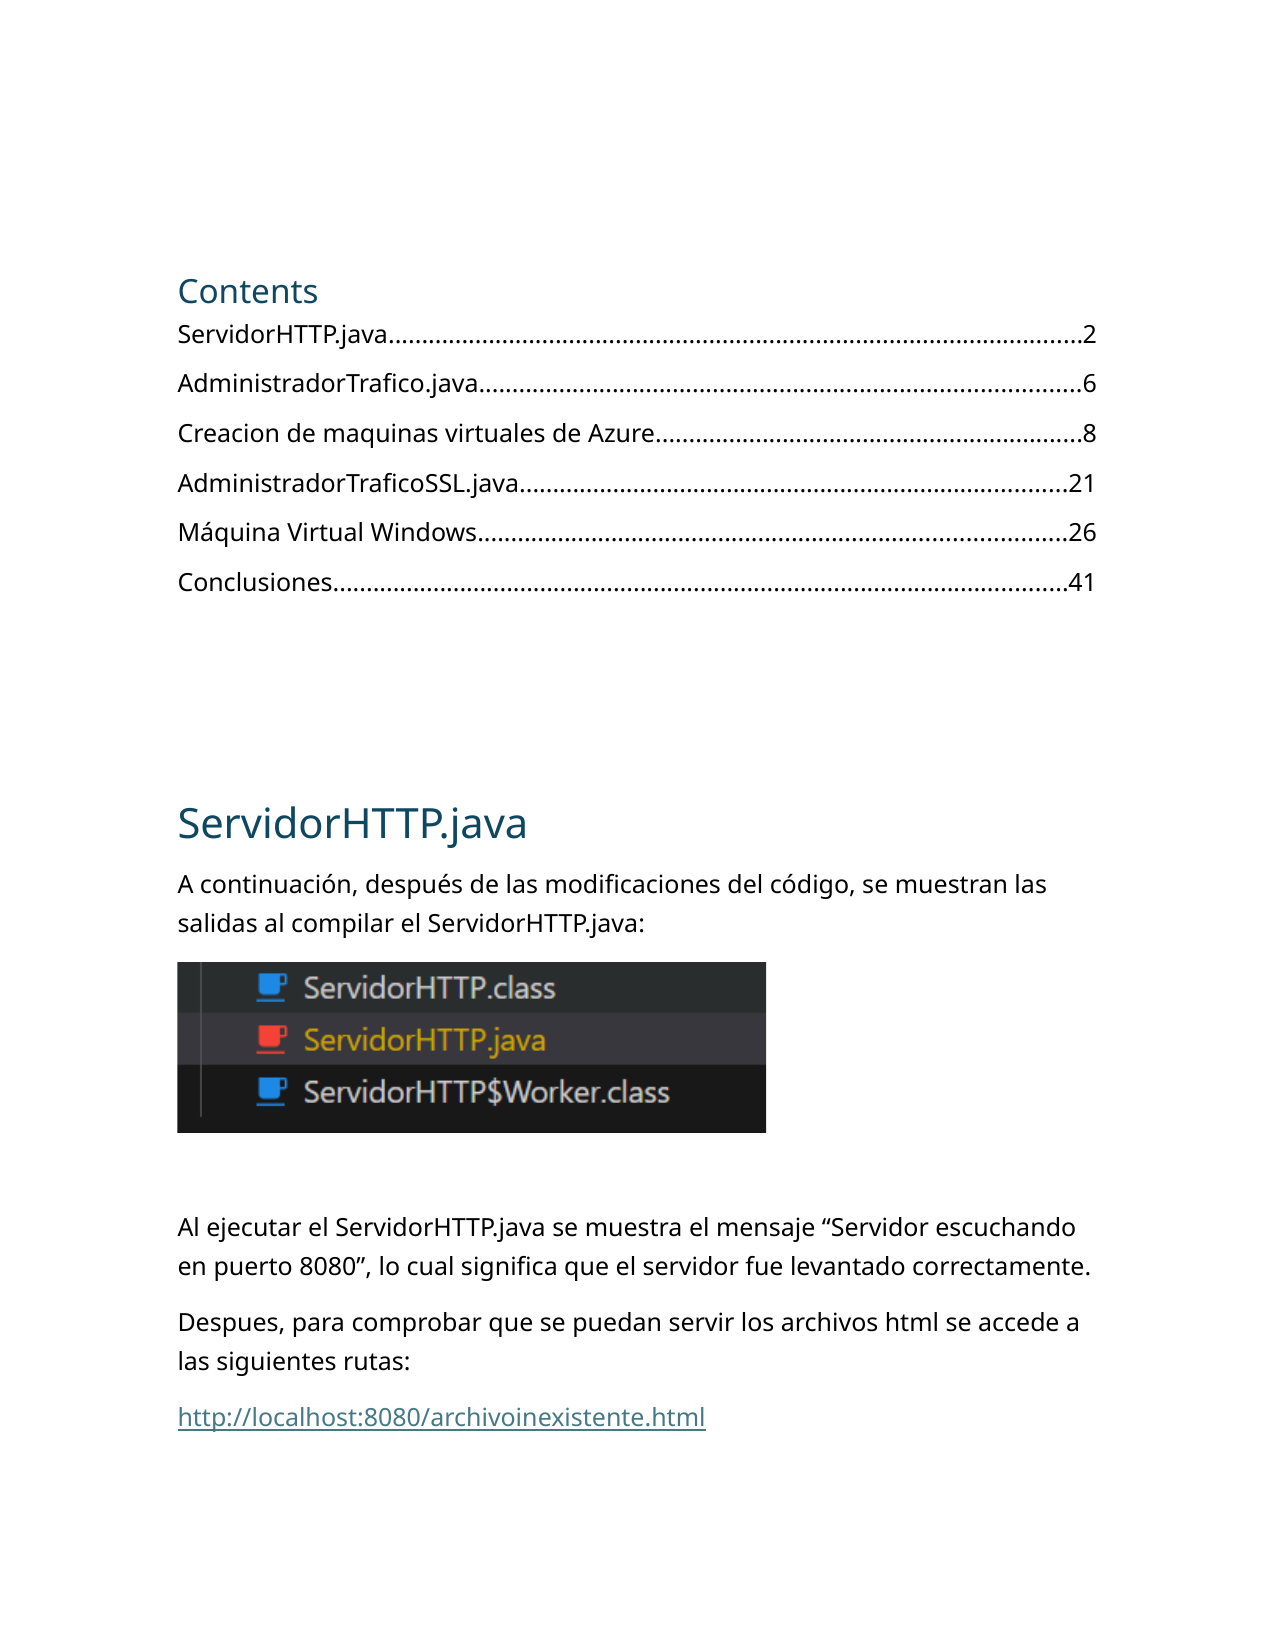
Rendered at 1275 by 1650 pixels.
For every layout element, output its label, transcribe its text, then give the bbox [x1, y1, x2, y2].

picture [177, 962, 767, 1133]
text Despues, para comprobar que se puedan servir los archivos html se accede a las siguientes rutas: [177, 1305, 1098, 1378]
text A continuación, después de las modificaciones del código, se muestran las salidas al compilar el ServidorHTTP.java: [177, 867, 1098, 940]
subtitle ServidorHTTP.java [177, 793, 1098, 850]
text Al ejecutar el ServidorHTTP.java se muestra el mensaje “Servidor escuchando en puerto 8080”, lo cual significa que el servidor fue levantado correctamente. [177, 1210, 1098, 1283]
text http://localhost:8080/archivoinexistente.html [177, 1400, 1098, 1434]
